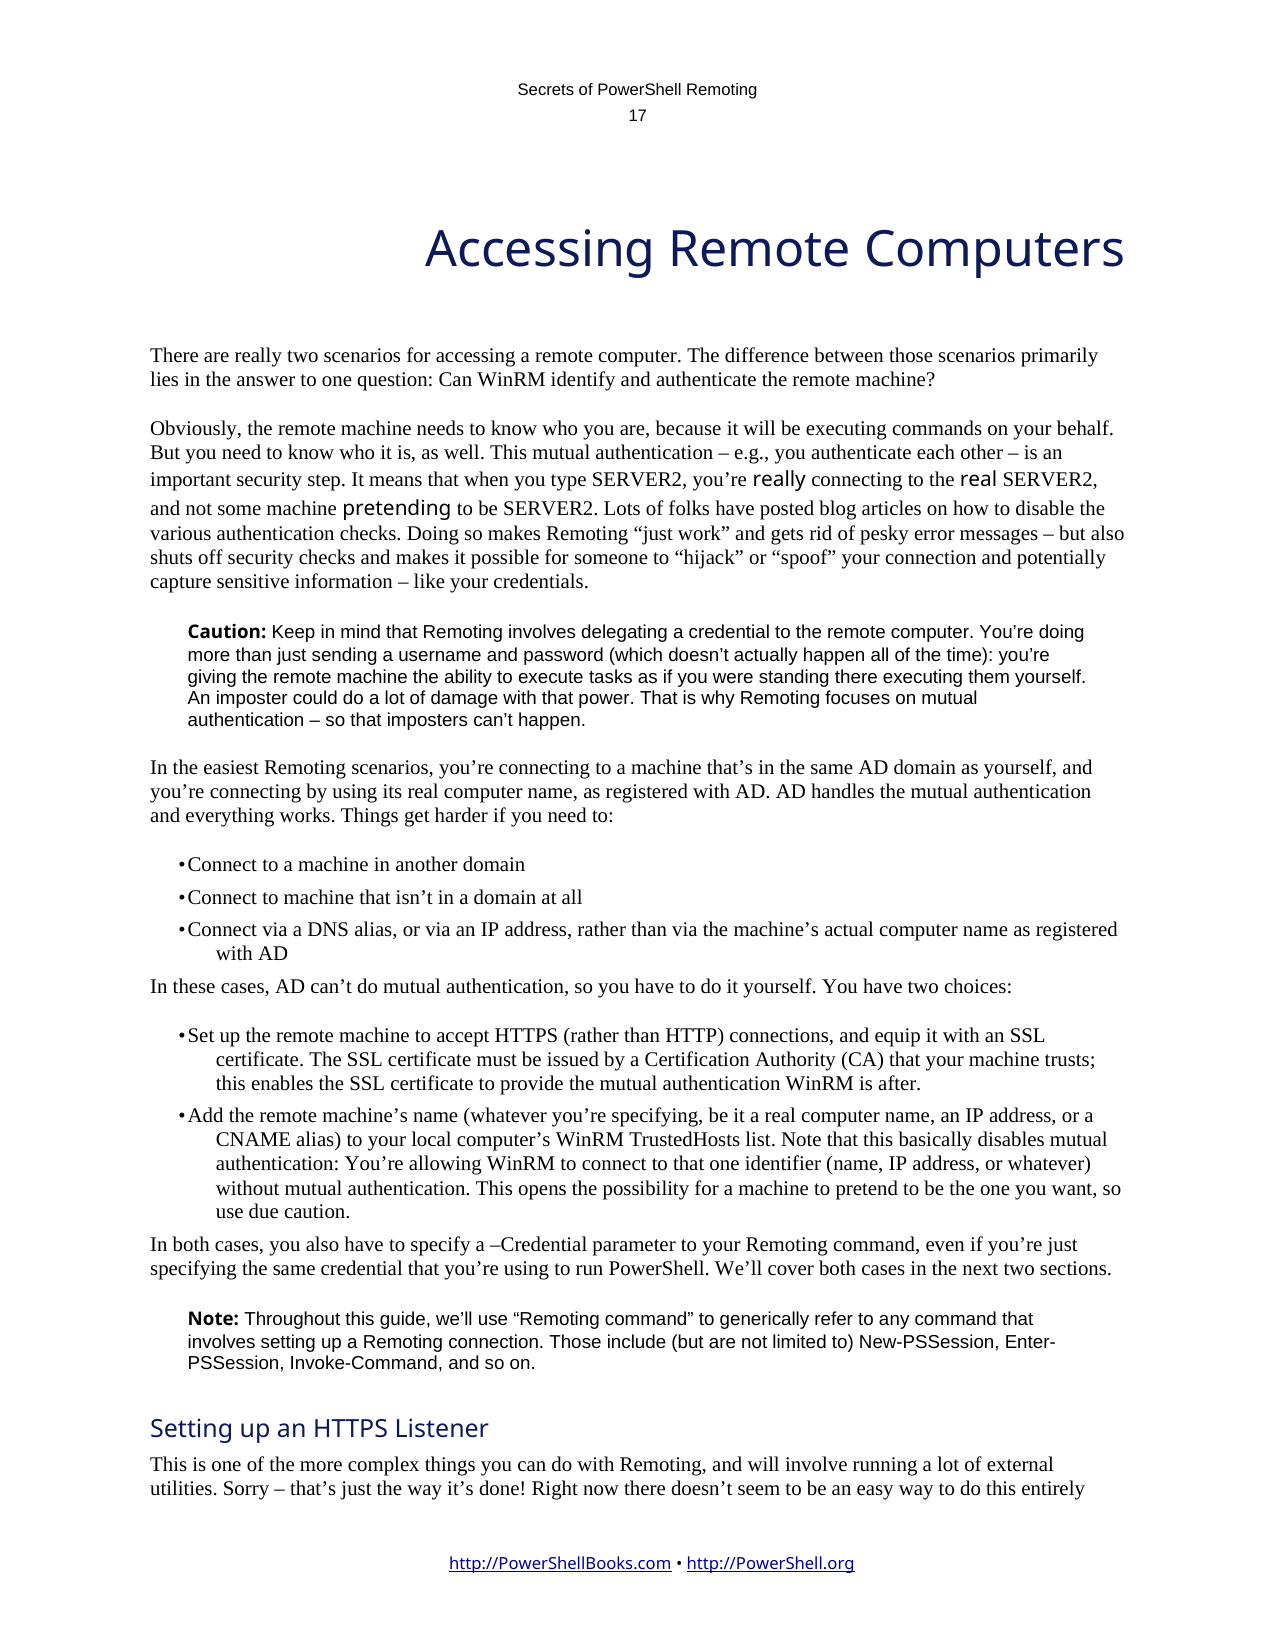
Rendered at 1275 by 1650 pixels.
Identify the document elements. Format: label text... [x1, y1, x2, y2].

text In both cases, you also have to specify a –Credential parameter to your Remoting command, even if you’re just specifying the same credential that you’re using to run PowerShell. We’ll cover both cases in the next two sections. [150, 1232, 1125, 1280]
subtitle Setting up an HTTPS Listener [150, 1411, 1125, 1445]
text In the easiest Remoting scenarios, you’re connecting to a machine that’s in the same AD domain as yourself, and you’re connecting by using its real computer name, as registered with AD. AD handles the mutual authentication and everything works. Things get harder if you need to: [150, 755, 1125, 827]
list Connect to a machine in another domain [178, 852, 1125, 876]
subtitle Accessing Remote Computers [150, 212, 1125, 281]
list Connect to machine that isn’t in a domain at all [178, 885, 1125, 909]
text Caution: Keep in mind that Remoting involves delegating a credential to the remote computer. You’re doing more than just sending a username and password (which doesn’t actually happen all of the time): you’re giving the remote machine the ability to execute tasks as if you were standing there executing them yourself. An imposter could do a lot of damage with that power. That is why Remoting focuses on mutual authentication – so that imposters can’t happen. [187, 618, 1087, 730]
list Add the remote machine’s name (whatever you’re specifying, be it a real computer name, an IP address, or a CNAME alias) to your local computer’s WinRM TrustedHosts list. Note that this basically disables mutual authentication: You’re allowing WinRM to connect to that one identifier (name, IP address, or whatever) without mutual authentication. This opens the possibility for a machine to pretend to be the one you want, so use due caution. [178, 1103, 1125, 1223]
text Obviously, the remote machine needs to know who you are, because it will be executing commands on your behalf. But you need to know who it is, as well. This mutual authentication – e.g., you authenticate each other – is an important security step. It means that when you type SERVER2, you’re really connecting to the real SERVER2, and not some machine pretending to be SERVER2. Lots of folks have posted blog articles on how to disable the various authentication checks. Doing so makes Remoting “just work” and gets rid of pesky error messages – but also shuts off security checks and makes it possible for someone to “hijack” or “spoof” your connection and potentially capture sensitive information – like your credentials. [150, 416, 1125, 593]
text There are really two scenarios for accessing a remote computer. The difference between those scenarios primarily lies in the answer to one question: Can WinRM identify and authenticate the remote machine? [150, 343, 1125, 391]
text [150, 1451, 1125, 1499]
text In these cases, AD can’t do mutual authentication, so you have to do it yourself. You have two choices: [150, 974, 1125, 998]
list Set up the remote machine to accept HTTPS (rather than HTTP) connections, and equip it with an SSL certificate. The SSL certificate must be issued by a Certification Authority (CA) that your machine trusts; this enables the SSL certificate to provide the mutual authentication WinRM is after. [178, 1023, 1125, 1095]
list Connect via a DNS alias, or via an IP address, rather than via the machine’s actual computer name as registered with AD [178, 917, 1125, 965]
text Note: Throughout this guide, we’ll use “Remoting command” to generically refer to any command that involves setting up a Remoting connection. Those include (but are not limited to) New-PSSession, Enter-PSSession, Invoke-Command, and so on. [187, 1305, 1087, 1374]
